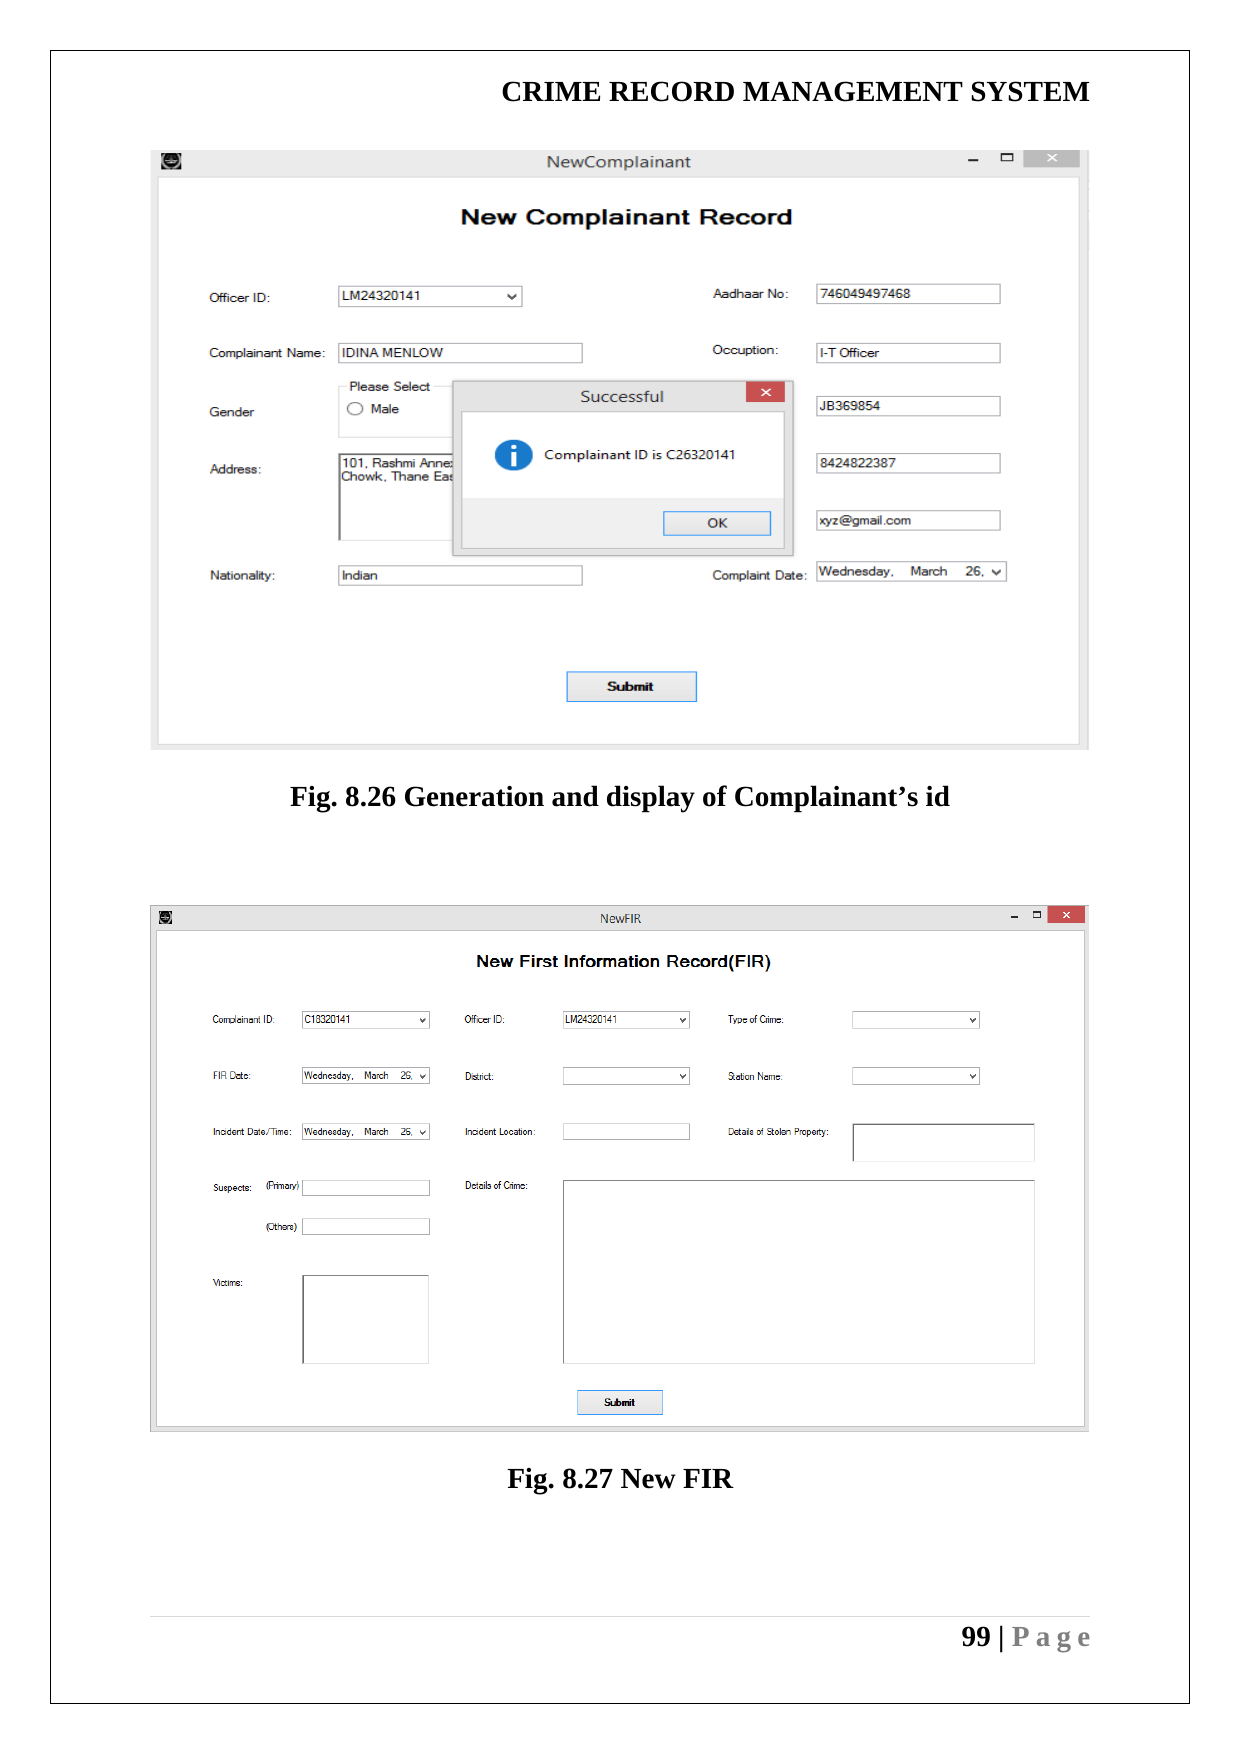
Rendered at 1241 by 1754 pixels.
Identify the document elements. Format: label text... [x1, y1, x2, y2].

picture [150, 905, 1089, 1432]
text Fig. 8.27 New FIR [150, 1461, 1090, 1495]
picture [150, 150, 1090, 750]
text Fig. 8.26 Generation and display of Complainant’s id [150, 779, 1090, 813]
